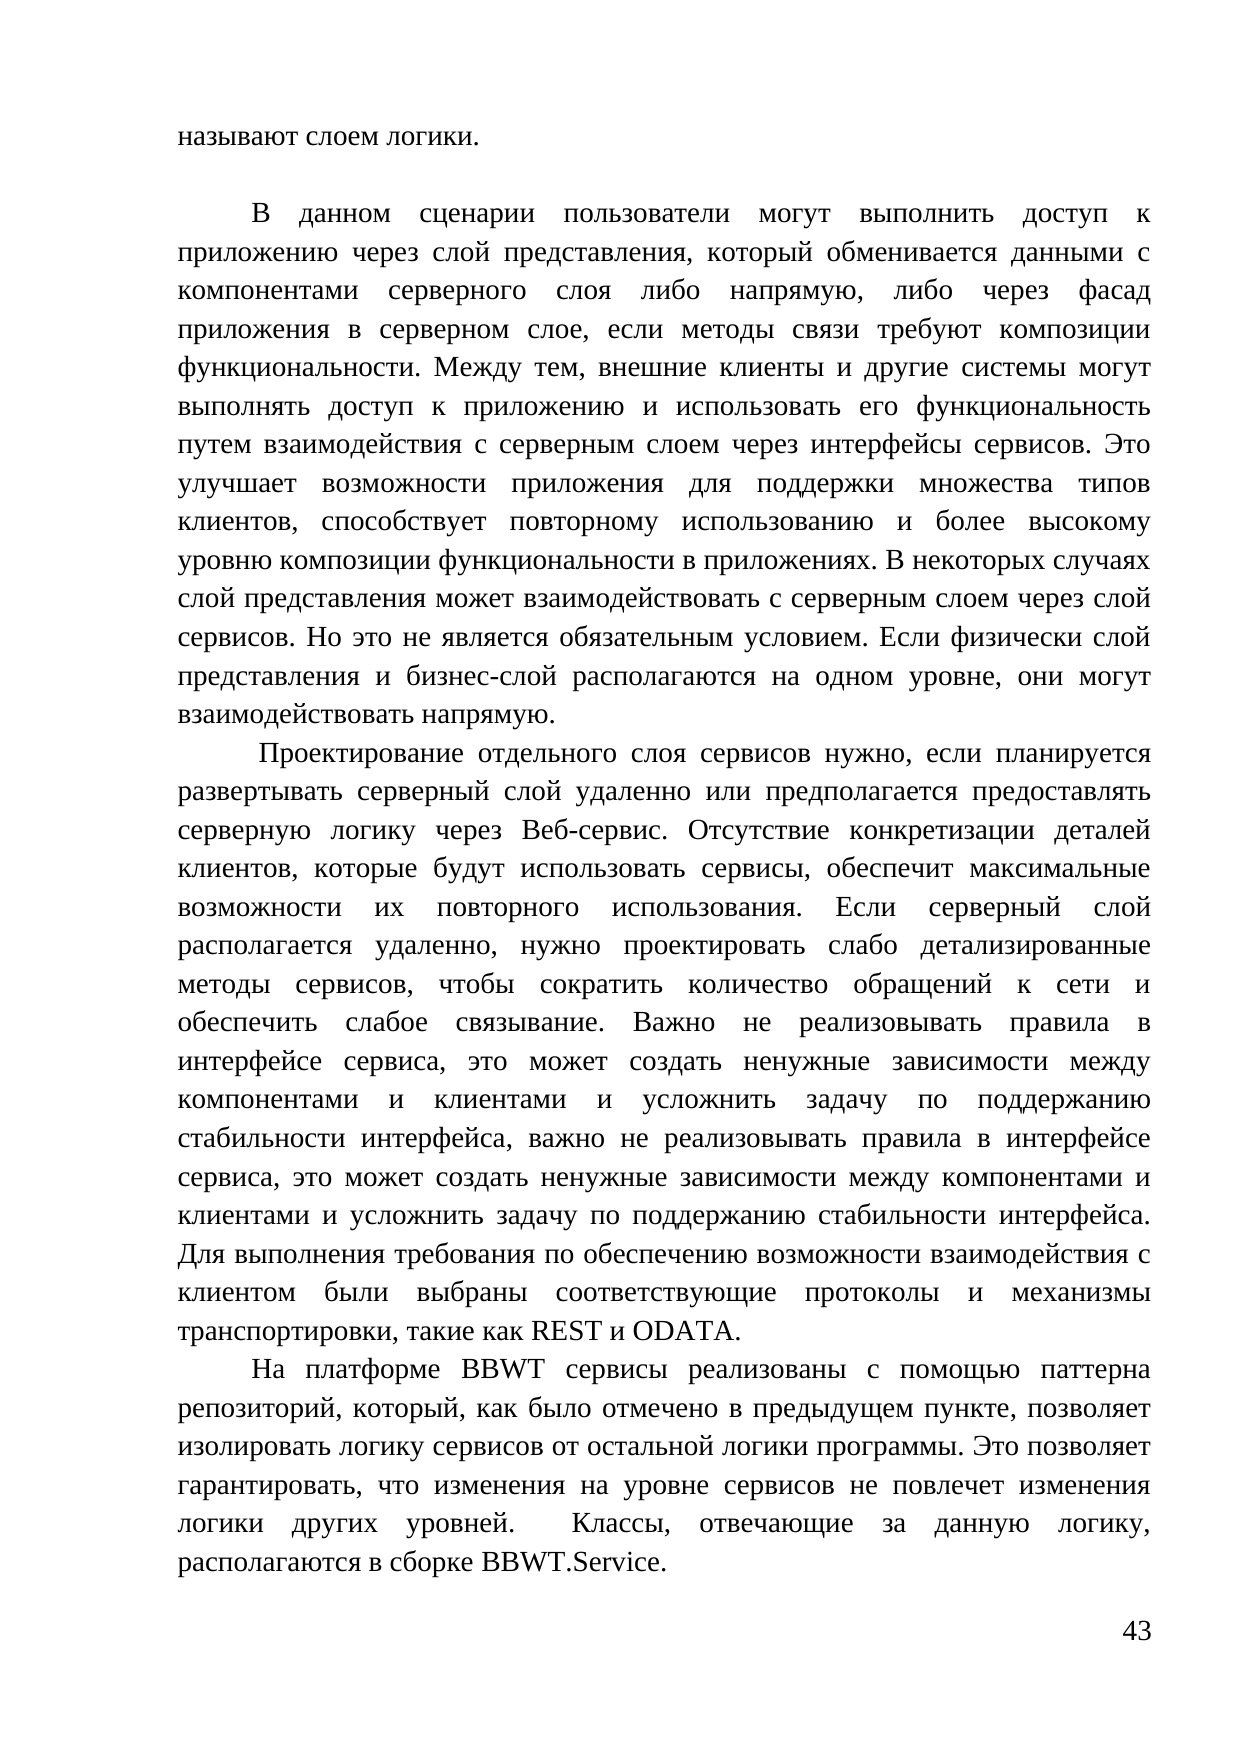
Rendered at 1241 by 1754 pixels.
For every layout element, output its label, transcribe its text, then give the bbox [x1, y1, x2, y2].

text Проектирование отдельного слоя сервисов нужно, если планируется развертывать серверный слой удаленно или предполагается предоставлять серверную логику через Веб-сервис. Отсутствие конкретизации деталей клиентов, которые будут использовать сервисы, обеспечит максимальные возможности их повторного использования. Если серверный слой располагается удаленно, нужно проектировать слабо детализированные методы сервисов, чтобы сократить количество обращений к сети и обеспечить слабое связывание. Важно не реализовывать правила в интерфейсе сервиса, это может создать ненужные зависимости между компонентами и клиентами и усложнить задачу по поддержанию стабильности интерфейса, важно не реализовывать правила в интерфейсе сервиса, это может создать ненужные зависимости между компонентами и клиентами и усложнить задачу по поддержанию стабильности интерфейса. Для выполнения требования по обеспечению возможности взаимодействия с клиентом были выбраны соответствующие протоколы и механизмы транспортировки, такие как REST и ODATA. [177, 735, 1152, 1346]
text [177, 118, 1152, 152]
text В данном сценарии пользователи могут выполнить доступ к приложению через слой представления, который обменивается данными с компонентами серверного слоя либо напрямую, либо через фасад приложения в серверном слое, если методы связи требуют композиции функциональности. Между тем, внешние клиенты и другие системы могут выполнять доступ к приложению и использовать его функциональность путем взаимодействия с серверным слоем через интерфейсы сервисов. Это улучшает возможности приложения для поддержки множества типов клиентов, способствует повторному использованию и более высокому уровню композиции функциональности в приложениях. В некоторых случаях слой представления может взаимодействовать с серверным слоем через слой сервисов. Но это не является обязательным условием. Если физически слой представления и бизнес-слой располагаются на одном уровне, они могут взаимодействовать напрямую. [177, 195, 1152, 730]
text На платформе BBWT сервисы реализованы с помощью паттерна репозиторий, который, как было отмечено в предыдущем пункте, позволяет изолировать логику сервисов от остальной логики программы. Это позволяет гарантировать, что изменения на уровне сервисов не повлечет изменения логики других уровней. Классы, отвечающие за данную логику, располагаются в сборке BBWT.Service. [177, 1351, 1152, 1578]
